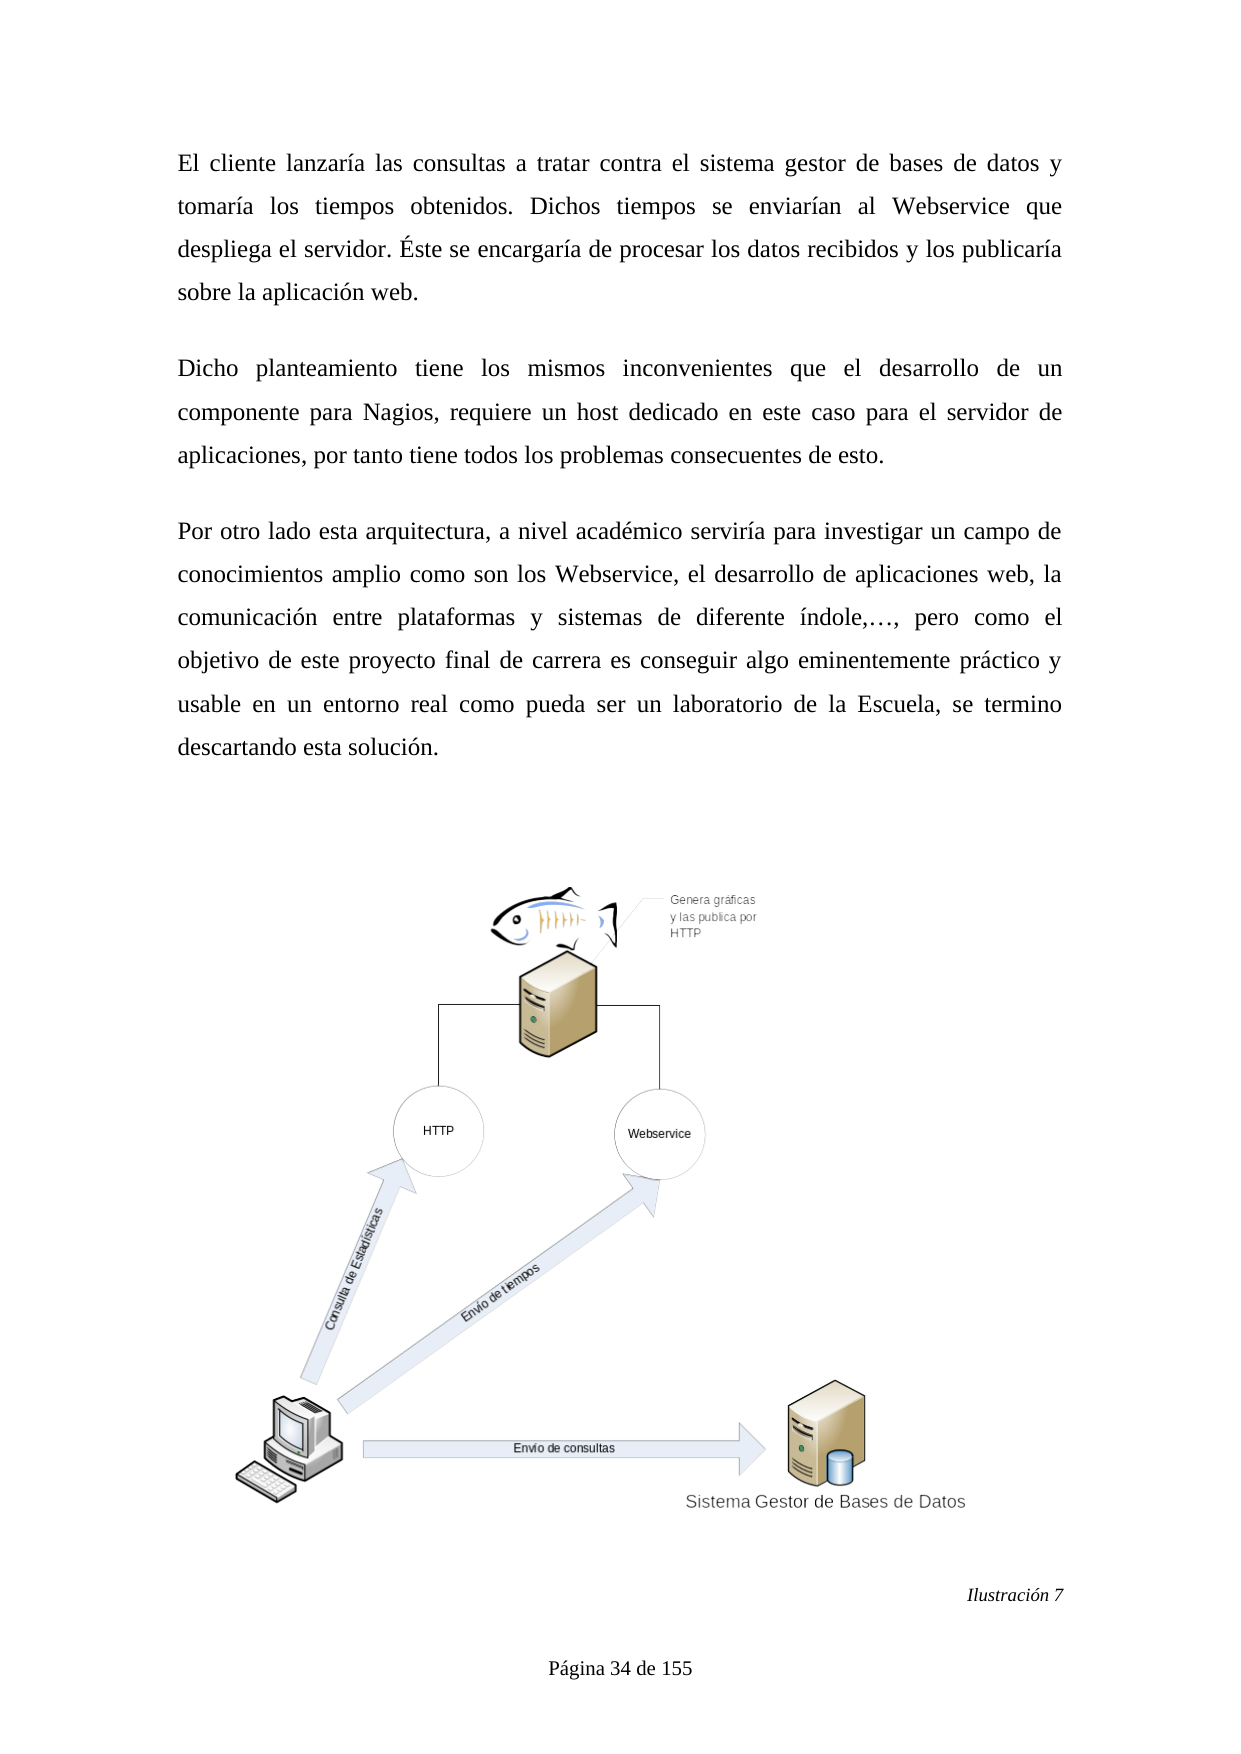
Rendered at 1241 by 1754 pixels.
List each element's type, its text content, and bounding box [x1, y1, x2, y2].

text El cliente lanzaría las consultas a tratar contra el sistema gestor de bases de datos y tomaría los tiempos obtenidos. Dichos tiempos se enviarían al Webservice que despliega el servidor. Éste se encargaría de procesar los datos recibidos y los publicaría sobre la aplicación web. [177, 148, 1063, 306]
text Dicho planteamiento tiene los mismos inconvenientes que el desarrollo de un componente para Nagios, requiere un host dedicado en este caso para el servidor de aplicaciones, por tanto tiene todos los problemas consecuentes de esto. [177, 353, 1063, 468]
text Por otro lado esta arquitectura, a nivel académico serviría para investigar un campo de conocimientos amplio como son los Webservice, el desarrollo de aplicaciones web, la comunicación entre plataformas y sistemas de diferente índole,…, pero como el objetivo de este proyecto final de carrera es conseguir algo eminentemente práctico y usable en un entorno real como pueda ser un laboratorio de la Escuela, se termino descartando esta solución. [177, 516, 1063, 761]
